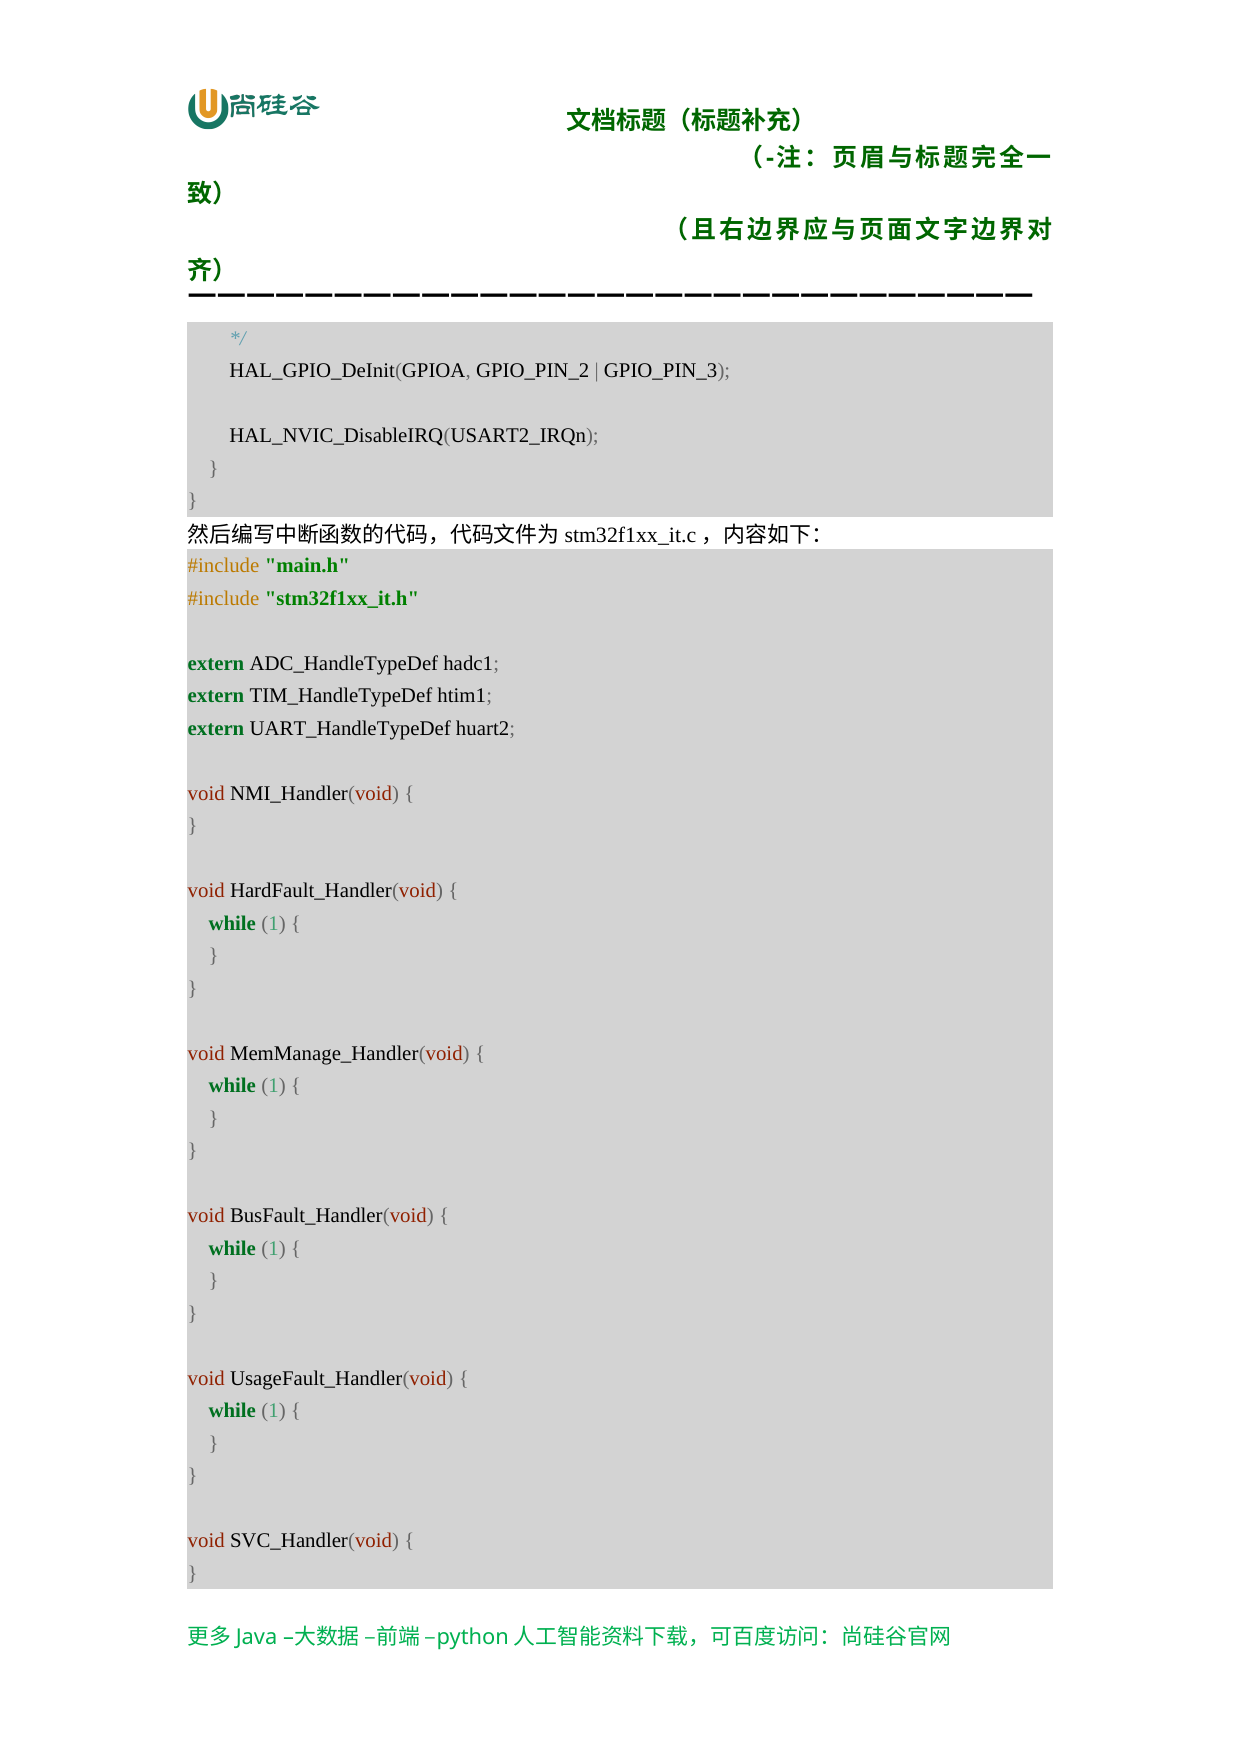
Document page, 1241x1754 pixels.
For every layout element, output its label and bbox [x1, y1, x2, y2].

text [187, 322, 1053, 517]
text [187, 549, 1053, 1589]
picture [187, 88, 321, 130]
